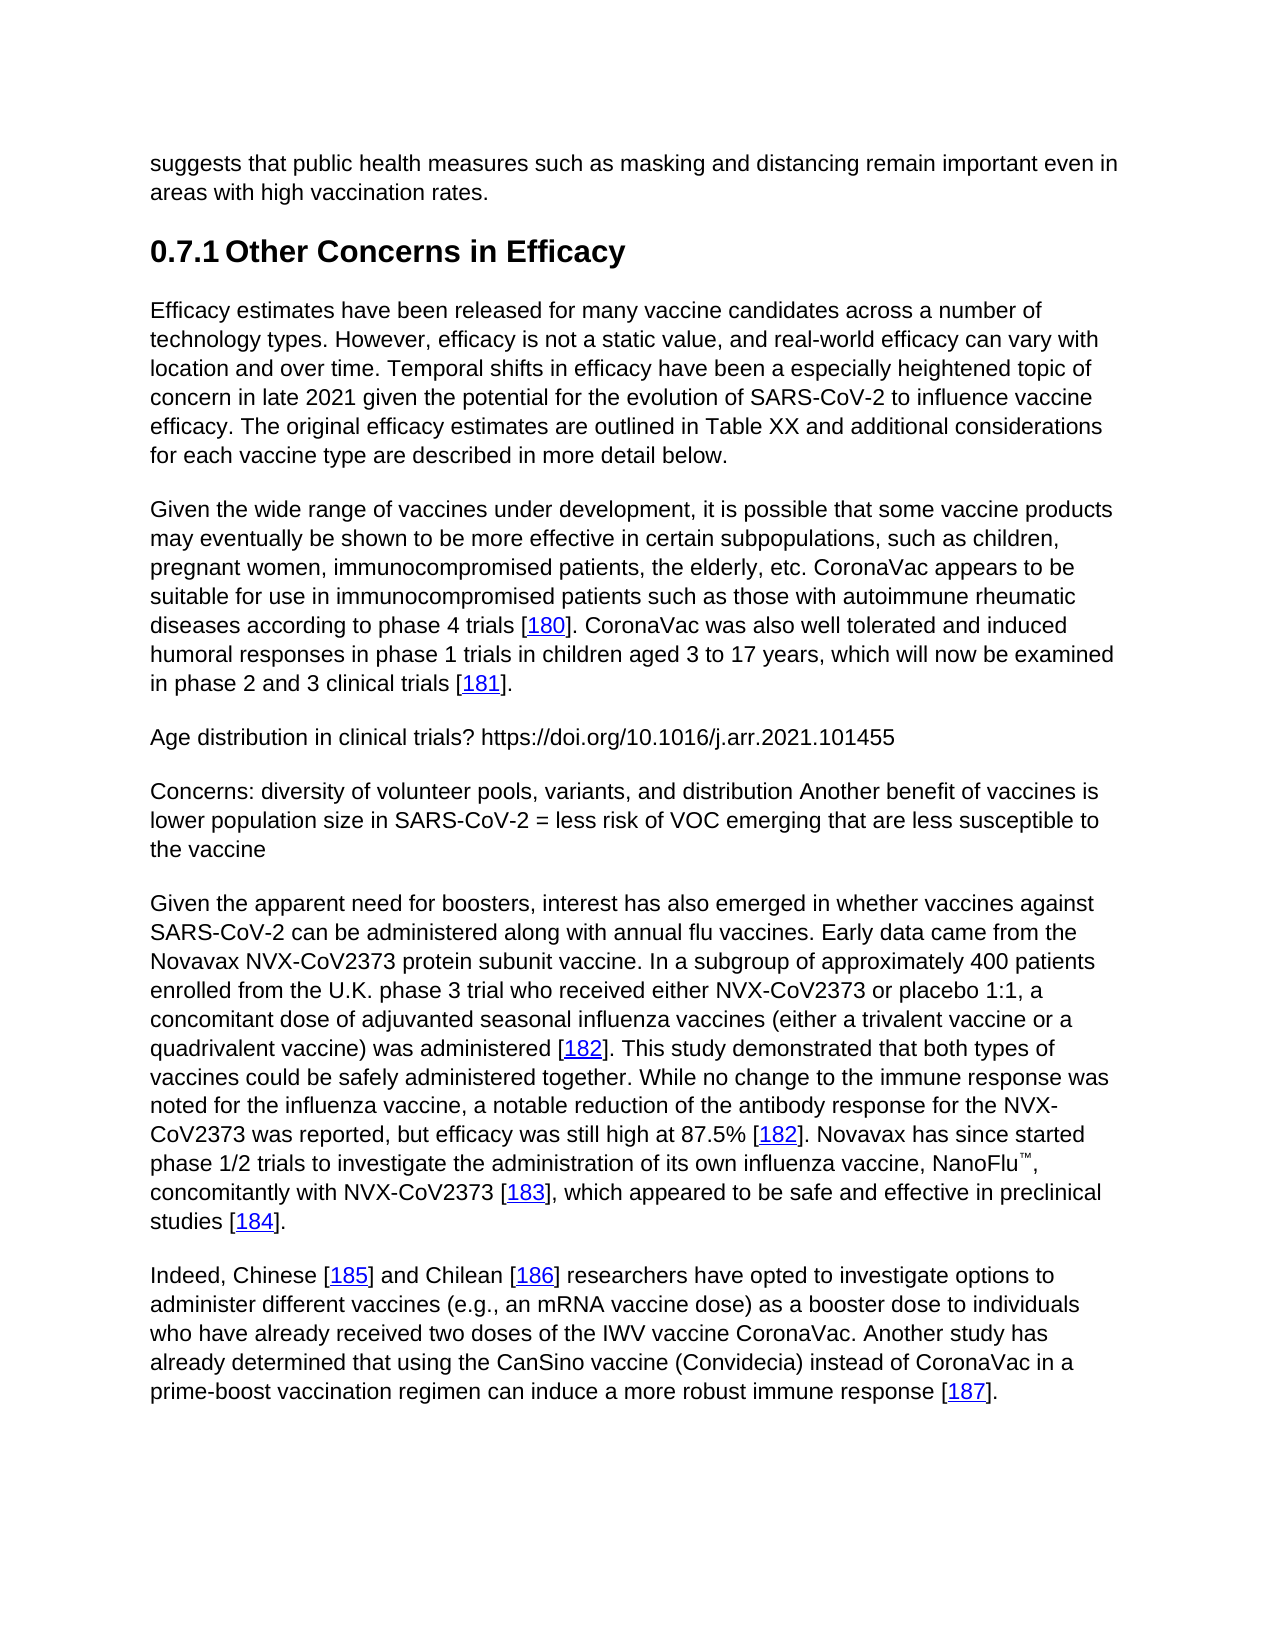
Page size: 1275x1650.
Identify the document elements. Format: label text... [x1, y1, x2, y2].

text Efficacy estimates have been released for many vaccine candidates across a number of technology types. However, efficacy is not a static value, and real-world efficacy can vary with location and over time. Temporal shifts in efficacy have been a especially heightened topic of concern in late 2021 given the potential for the evolution of SARS-CoV-2 to influence vaccine efficacy. The original efficacy estimates are outlined in Table XX and additional considerations for each vaccine type are described in more detail below. [150, 297, 1125, 468]
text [150, 150, 1125, 205]
text Concerns: diversity of volunteer pools, variants, and distribution Another benefit of vaccines is lower population size in SARS-CoV-2 = less risk of VOC emerging that are less susceptible to the vaccine [150, 778, 1125, 862]
text Given the apparent need for boosters, interest has also emerged in whether vaccines against SARS-CoV-2 can be administered along with annual flu vaccines. Early data came from the Novavax NVX-CoV2373 protein subunit vaccine. In a subgroup of approximately 400 patients enrolled from the U.K. phase 3 trial who received either NVX-CoV2373 or placebo 1:1, a concomitant dose of adjuvanted seasonal influenza vaccines (either a trivalent vaccine or a quadrivalent vaccine) was administered [182]. This study demonstrated that both types of vaccines could be safely administered together. While no change to the immune response was noted for the influenza vaccine, a notable reduction of the antibody response for the NVX-CoV2373 was reported, but efficacy was still high at 87.5% [182]. Novavax has since started phase 1/2 trials to investigate the administration of its own influenza vaccine, NanoFlu™, concomitantly with NVX-CoV2373 [183], which appeared to be safe and effective in preclinical studies [184]. [150, 890, 1125, 1234]
subtitle 0.7.1 Other Concerns in Efficacy [150, 233, 1125, 269]
text Age distribution in clinical trials? https://doi.org/10.1016/j.arr.2021.101455 [150, 724, 1125, 750]
text Indeed, Chinese [185] and Chilean [186] researchers have opted to investigate options to administer different vaccines (e.g., an mRNA vaccine dose) as a booster dose to individuals who have already received two doses of the IWV vaccine CoronaVac. Another study has already determined that using the CanSino vaccine (Convidecia) instead of CoronaVac in a prime-boost vaccination regimen can induce a more robust immune response [187]. [150, 1262, 1125, 1404]
text Given the wide range of vaccines under development, it is possible that some vaccine products may eventually be shown to be more effective in certain subpopulations, such as children, pregnant women, immunocompromised patients, the elderly, etc. CoronaVac appears to be suitable for use in immunocompromised patients such as those with autoimmune rheumatic diseases according to phase 4 trials [180]. CoronaVac was also well tolerated and induced humoral responses in phase 1 trials in children aged 3 to 17 years, which will now be examined in phase 2 and 3 clinical trials [181]. [150, 496, 1125, 696]
